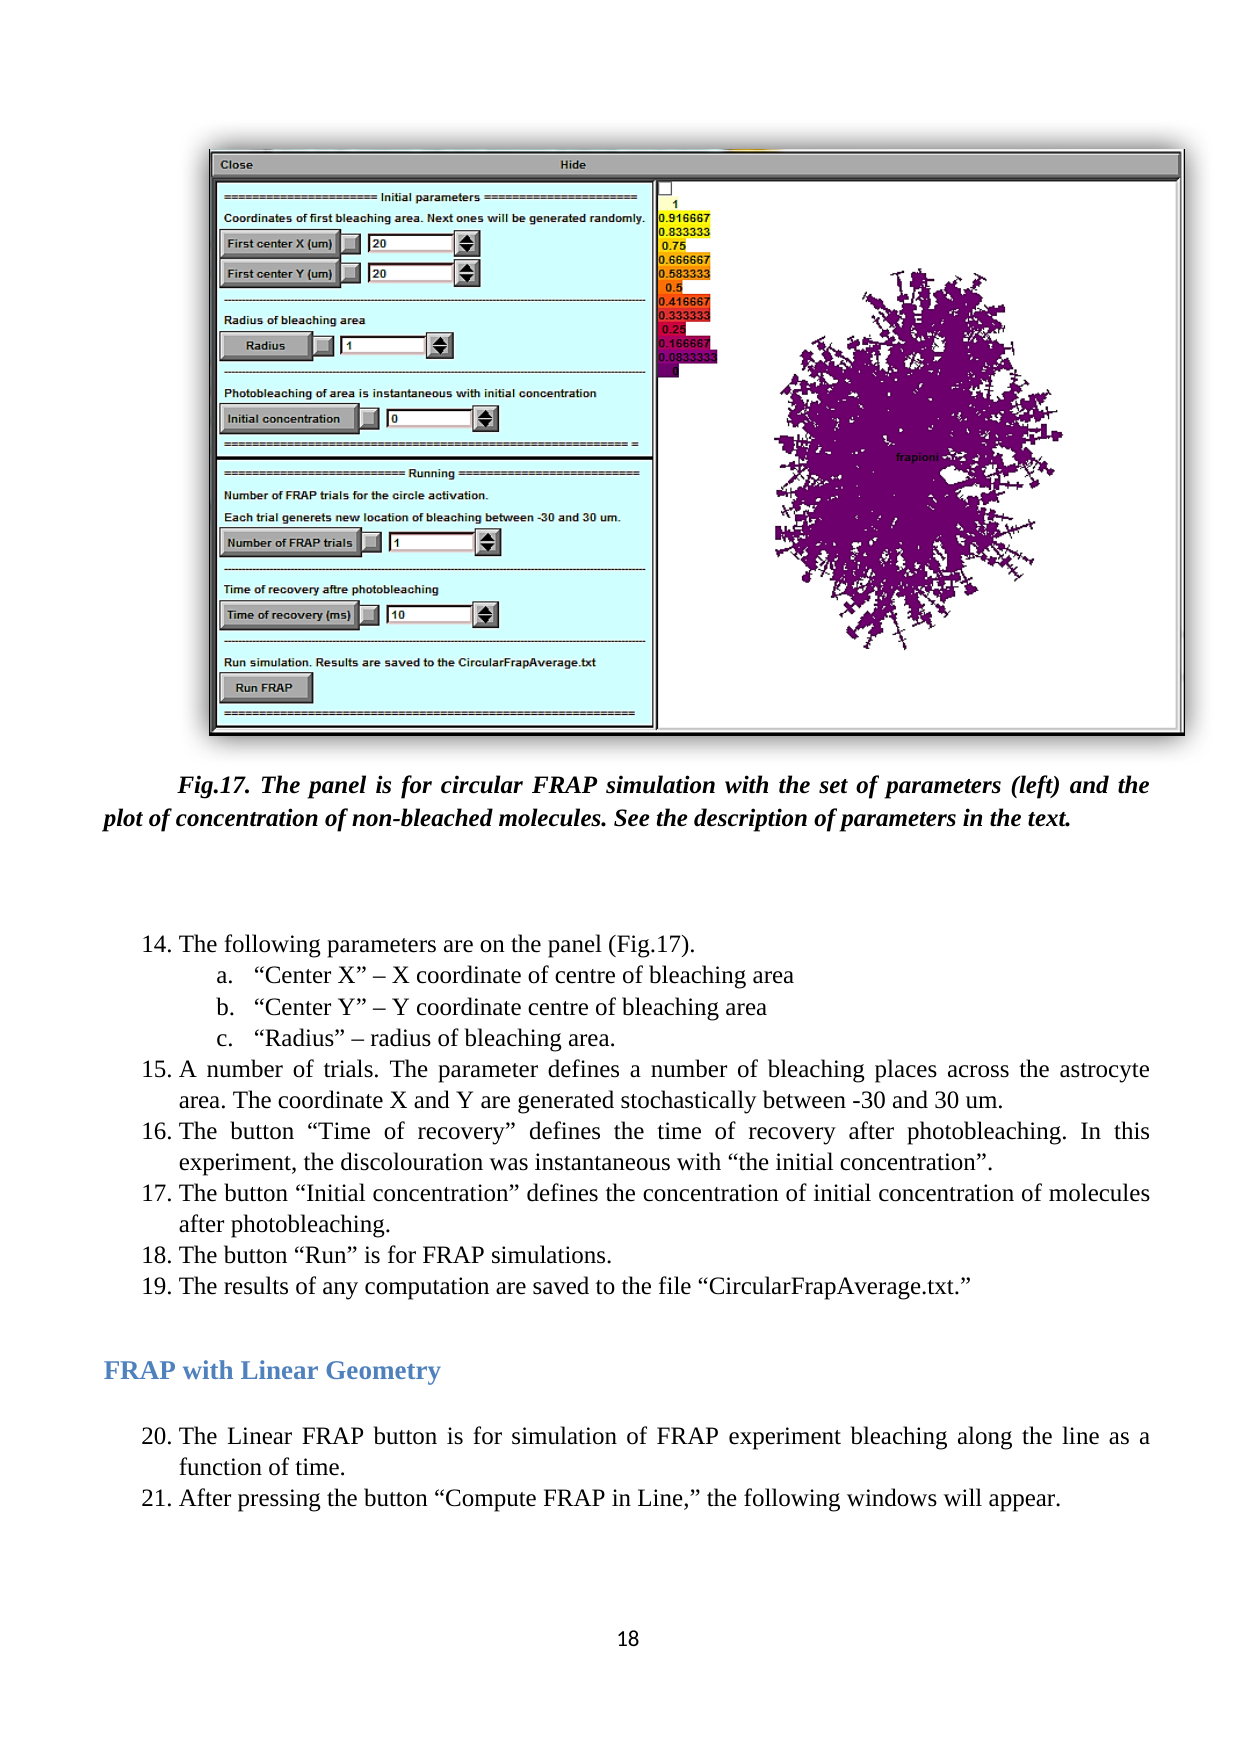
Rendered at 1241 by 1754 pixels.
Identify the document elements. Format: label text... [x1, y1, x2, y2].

list “Center X” – X coordinate of centre of bleaching area [216, 961, 1152, 989]
list After pressing the button “Compute FRAP in Line,” the following windows will appear. [141, 1483, 1152, 1512]
list “Center Y” – Y coordinate centre of bleaching area [216, 992, 1152, 1020]
list The button “Time of recovery” defines the time of recovery after photobleaching. In this experiment, the discolouration was instantaneous with “the initial concentration”. [141, 1116, 1152, 1176]
list The button “Initial concentration” defines the concentration of initial concentration of molecules after photobleaching. [141, 1178, 1152, 1238]
list The Linear FRAP button is for simulation of FRAP experiment bleaching along the line as a function of time. [141, 1421, 1152, 1481]
list A number of trials. The parameter defines a number of bleaching places across the astrocyte area. The coordinate X and Y are generated stochastically between -30 and 30 um. [141, 1054, 1152, 1113]
list The following parameters are on the panel (Fig.17). [141, 929, 1152, 958]
list The button “Run” is for FRAP simulations. [141, 1240, 1152, 1269]
picture [209, 149, 1185, 736]
list “Radius” – radius of bleaching area. [216, 1023, 1152, 1051]
subtitle FRAP with Linear Geometry [103, 1354, 1152, 1385]
list The results of any computation are saved to the file “CircularFrapAverage.txt.” [141, 1271, 1152, 1300]
text Fig.17. The panel is for circular FRAP simulation with the set of parameters (left) and the plot of concentration of non-bleached molecules. See the description of parameters in the text. [103, 770, 1152, 832]
